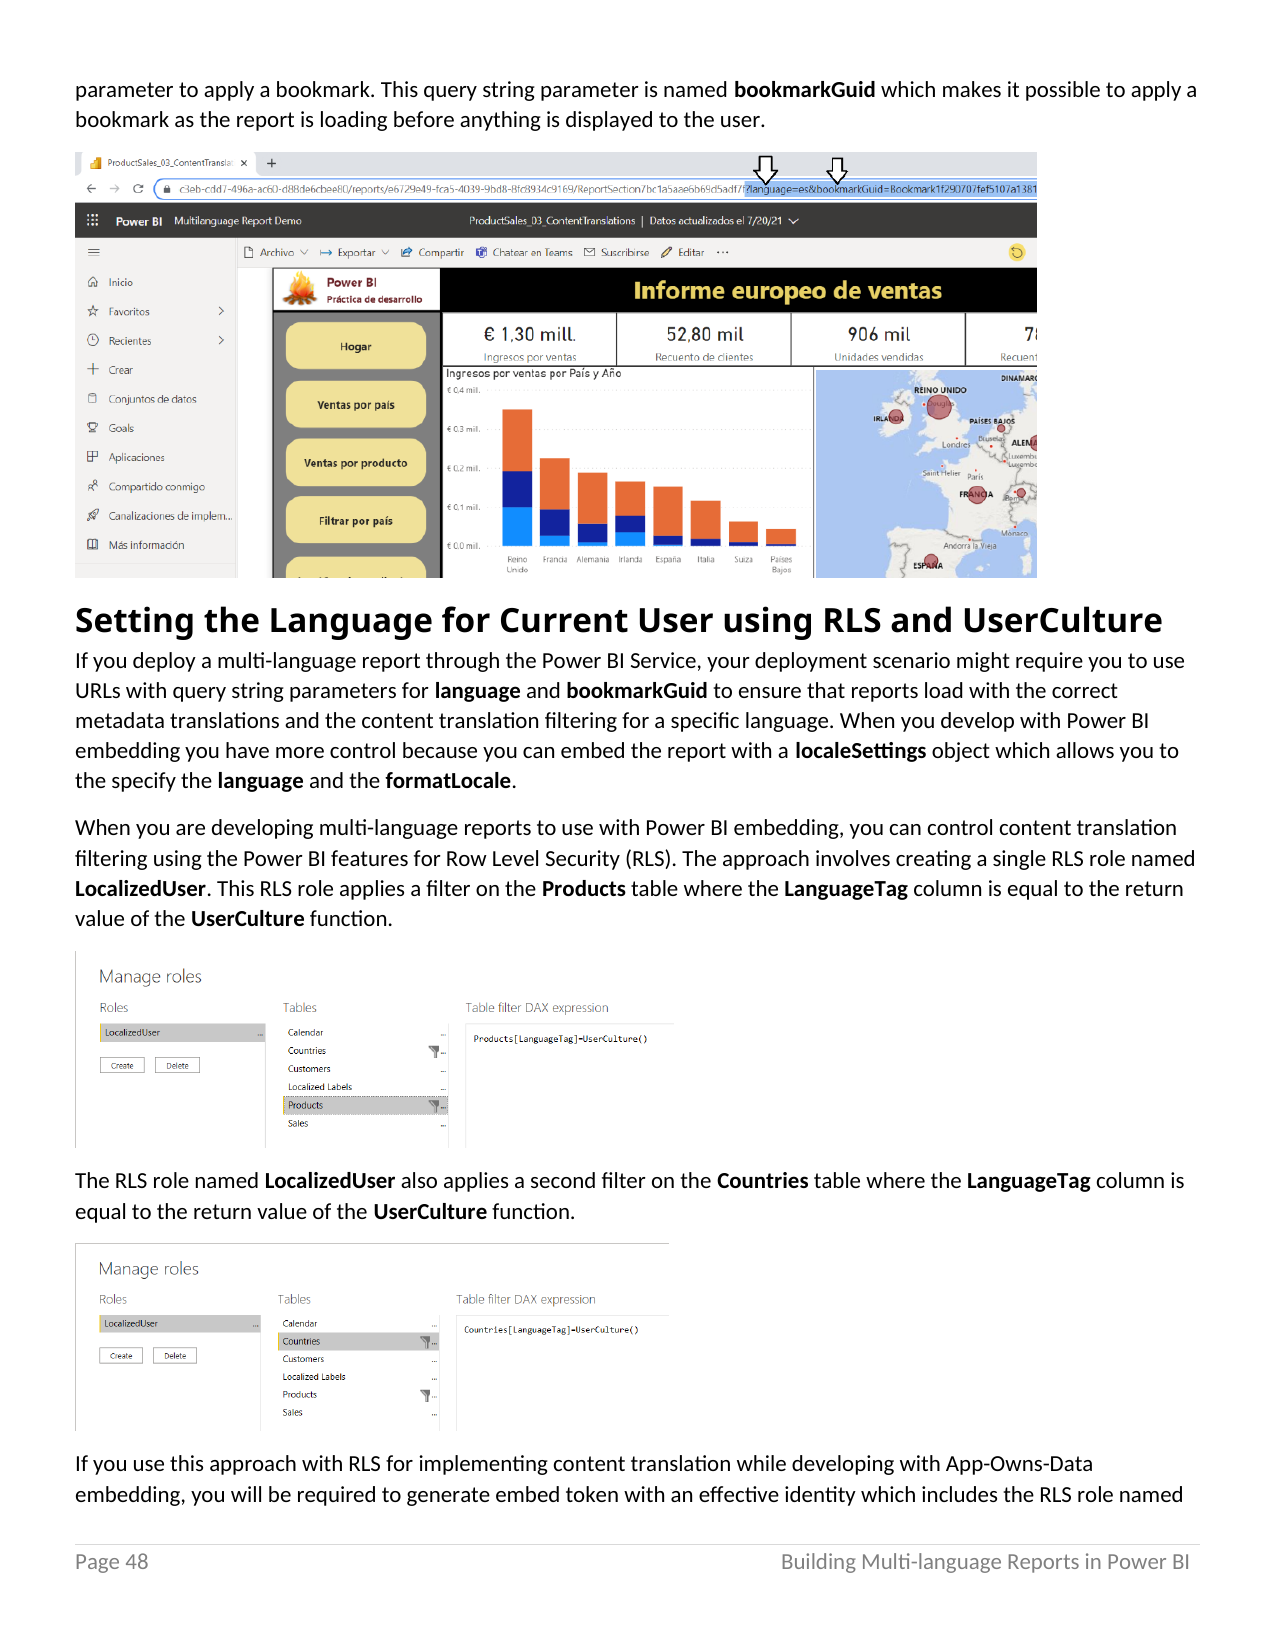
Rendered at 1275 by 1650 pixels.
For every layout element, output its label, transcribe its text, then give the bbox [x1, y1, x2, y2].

picture [75, 152, 1037, 578]
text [75, 75, 1200, 133]
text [75, 1449, 1200, 1508]
subtitle Setting the Language for Current User using RLS and UserCulture [75, 597, 1200, 642]
text When you are developing multi-language reports to use with Power BI embedding, you can control content translation filtering using the Power BI features for Row Level Security (RLS). The approach involves creating a single RLS role named LocalizedUser. This RLS role applies a filter on the Products table where the LanguageTag column is equal to the return value of the UserCulture function. [75, 813, 1200, 932]
picture [75, 951, 674, 1148]
text If you deploy a multi-language report through the Power BI Service, your deployment scenario might require you to use URLs with query string parameters for language and bookmarkGuid to ensure that reports load with the correct metadata translations and the content translation filtering for a specific language. When you develop with Power BI embedding you have more control because you can embed the report with a localeSettings object which allows you to the specify the language and the formatLocale. [75, 646, 1200, 794]
text The RLS role named LocalizedUser also applies a second filter on the Countries table where the LanguageTag column is equal to the return value of the UserCulture function. [75, 1167, 1200, 1225]
picture [75, 1243, 669, 1431]
